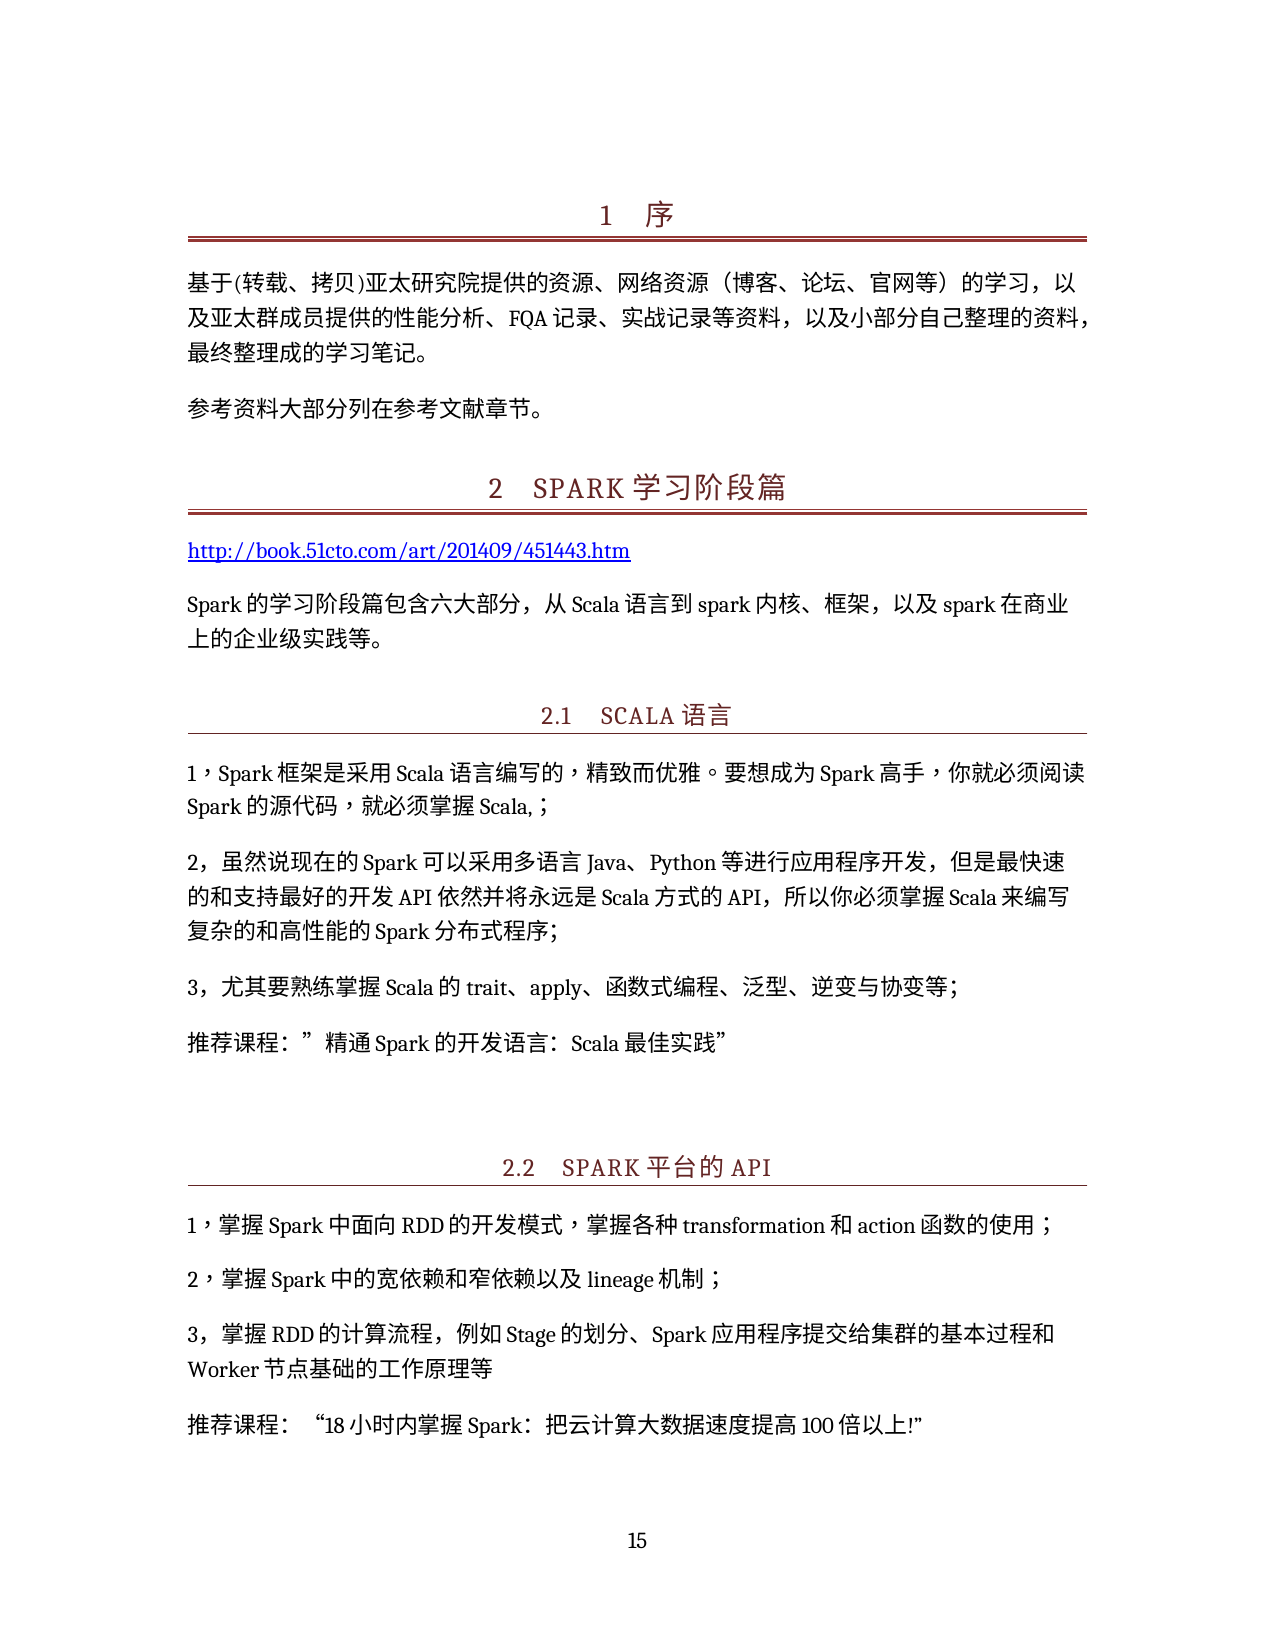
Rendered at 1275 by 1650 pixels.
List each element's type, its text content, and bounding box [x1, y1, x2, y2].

text 2，虽然说现在的Spark可以采用多语言Java、Python等进行应用程序开发，但是最快速的和支持最好的开发API依然并将永远是Scala方式的API，所以你必须掌握Scala来编写复杂的和高性能的Spark分布式程序； [187, 843, 1087, 946]
subtitle Spark学习阶段篇 [187, 467, 1087, 515]
text 推荐课程：”精通Spark的开发语言：Scala最佳实践” [187, 1024, 1087, 1058]
text 2，掌握Spark中的宽依赖和窄依赖以及lineage机制； [187, 1263, 1087, 1294]
text Spark 的学习阶段篇包含六大部分，从Scala语言到spark内核、框架，以及spark在商业上的企业级实践等。 [187, 586, 1087, 654]
text 1，掌握Spark中面向RDD的开发模式，掌握各种transformation和action函数的使用； [187, 1209, 1087, 1240]
subtitle Scala语言 [187, 697, 1087, 734]
text 参考资料大部分列在参考文献章节。 [187, 390, 1087, 424]
text 3，尤其要熟练掌握Scala的trait、apply、函数式编程、泛型、逆变与协变等； [187, 969, 1087, 1002]
text 3，掌握RDD的计算流程，例如Stage的划分、Spark应用程序提交给集群的基本过程和Worker节点基础的工作原理等 [187, 1316, 1087, 1384]
text 推荐课程：“18小时内掌握Spark：把云计算大数据速度提高100倍以上!” [187, 1407, 1087, 1440]
text http://book.51cto.com/art/201409/451443.htm [187, 538, 1087, 564]
text 1，Spark框架是采用Scala语言编写的，精致而优雅。要想成为Spark高手，你就必须阅读Spark的源代码，就必须掌握Scala,； [187, 757, 1087, 821]
subtitle 序 [187, 192, 1087, 242]
text 基于(转载、拷贝)亚太研究院提供的资源、网络资源（博客、论坛、官网等）的学习，以及亚太群成员提供的性能分析、FQA记录、实战记录等资料，以及小部分自己整理的资料，最终整理成的学习笔记。 [187, 265, 1087, 368]
subtitle Spark平台的API [187, 1149, 1087, 1186]
